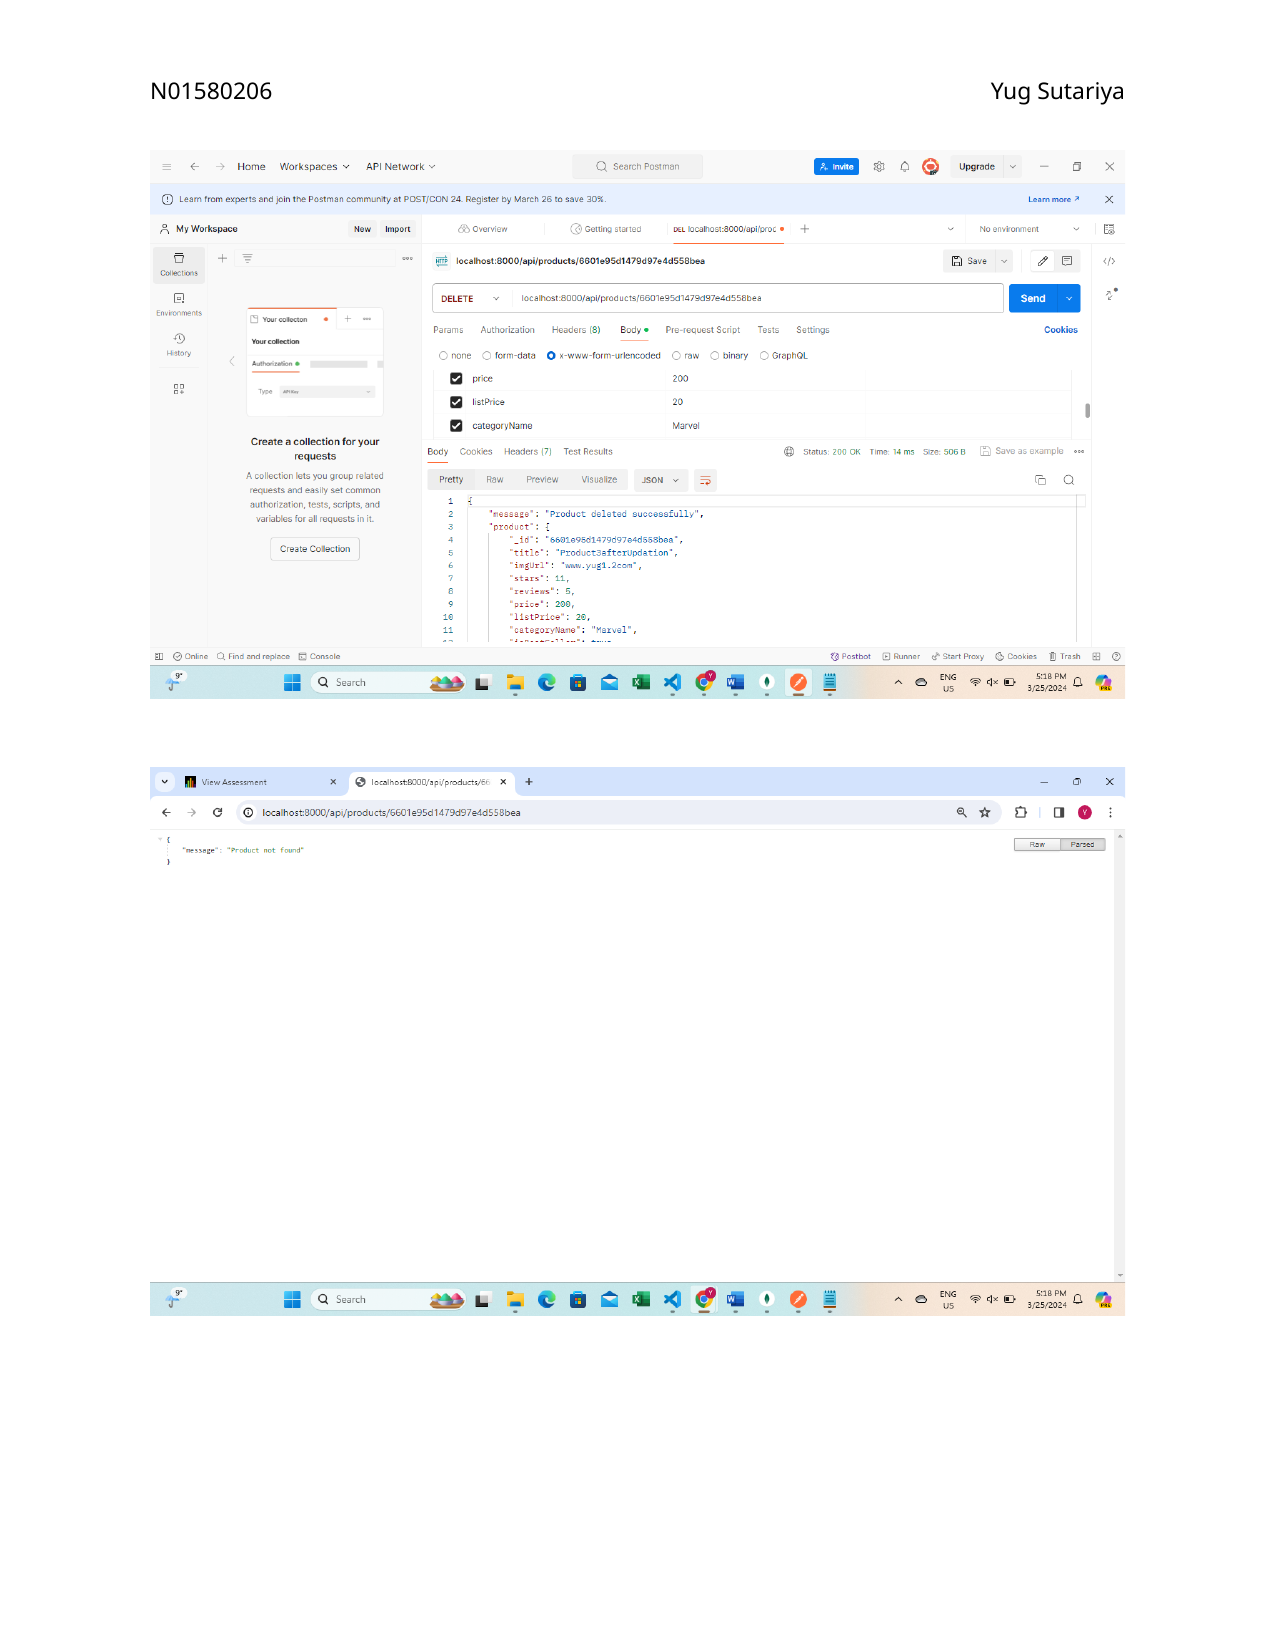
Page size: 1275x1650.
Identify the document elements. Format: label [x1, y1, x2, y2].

picture [150, 150, 1125, 699]
picture [150, 767, 1125, 1316]
